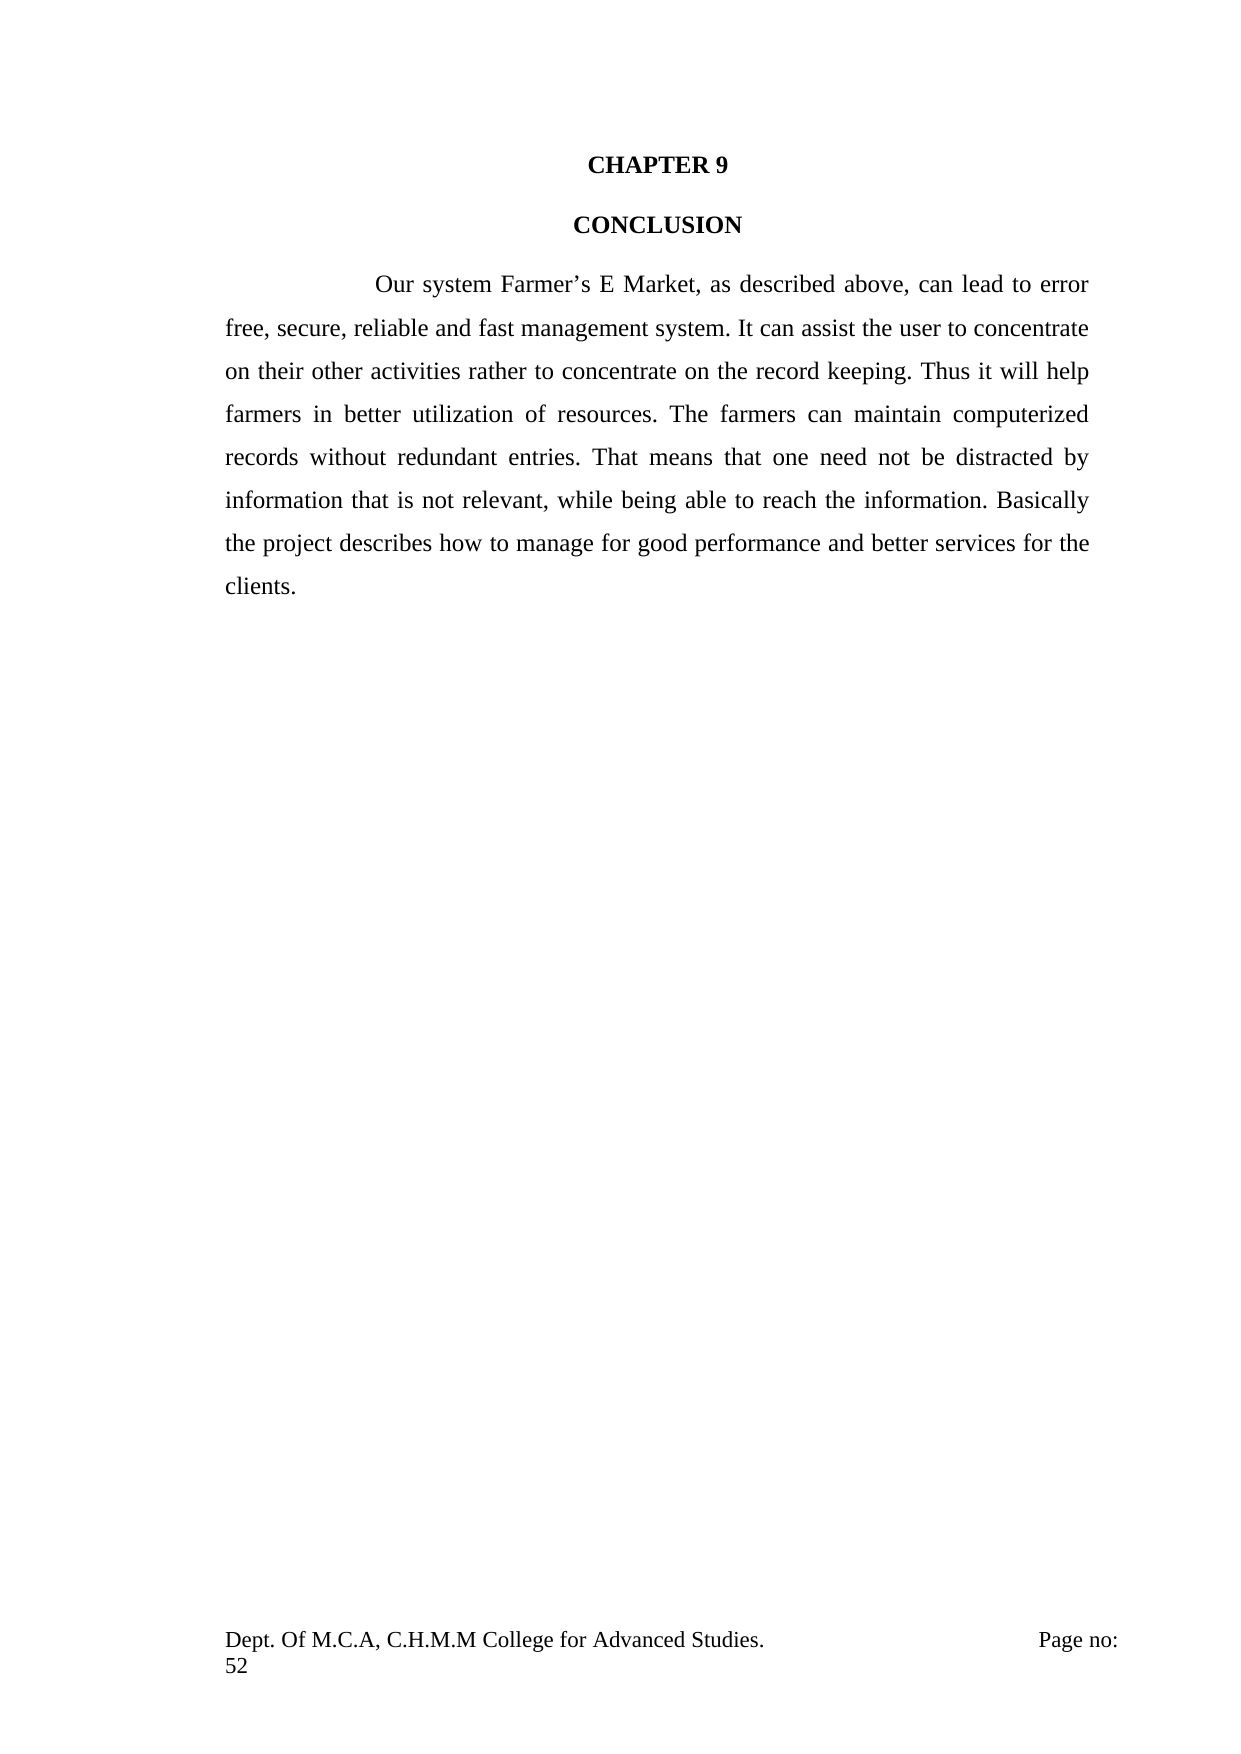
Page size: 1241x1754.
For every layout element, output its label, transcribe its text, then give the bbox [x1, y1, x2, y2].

text Our system Farmer’s E Market, as described above, can lead to error free, secure, reliable and fast management system. It can assist the user to concentrate on their other activities rather to concentrate on the record keeping. Thus it will help farmers in better utilization of resources. The farmers can maintain computerized records without redundant entries. That means that one need not be distracted by information that is not relevant, while being able to reach the information. Basically the project describes how to manage for good performance and better services for the clients. [225, 269, 1090, 600]
text CHAPTER 9 [225, 150, 1090, 179]
text CONCLUSION [225, 210, 1090, 238]
